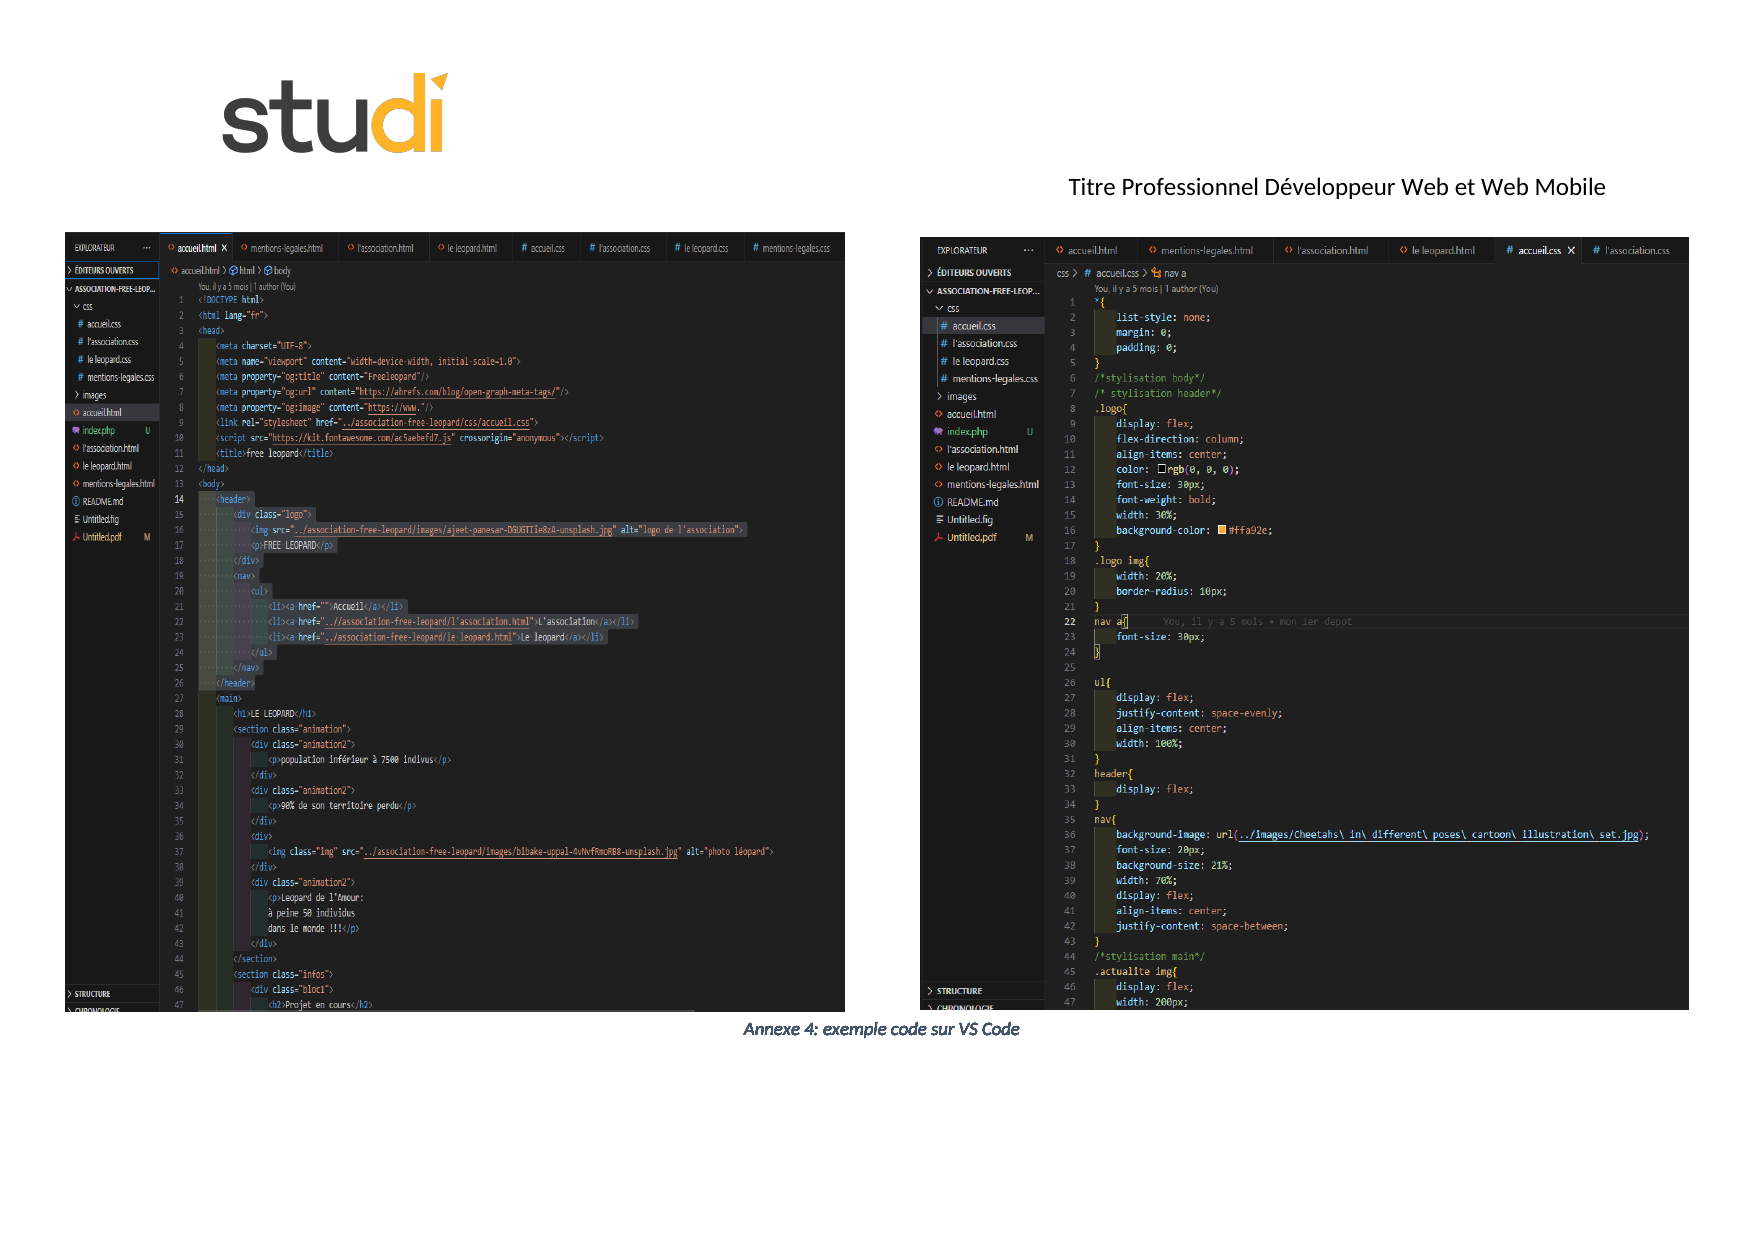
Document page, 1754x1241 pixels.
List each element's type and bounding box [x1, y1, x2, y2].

picture [920, 237, 1689, 1010]
picture [222, 73, 448, 153]
picture [65, 232, 845, 1012]
